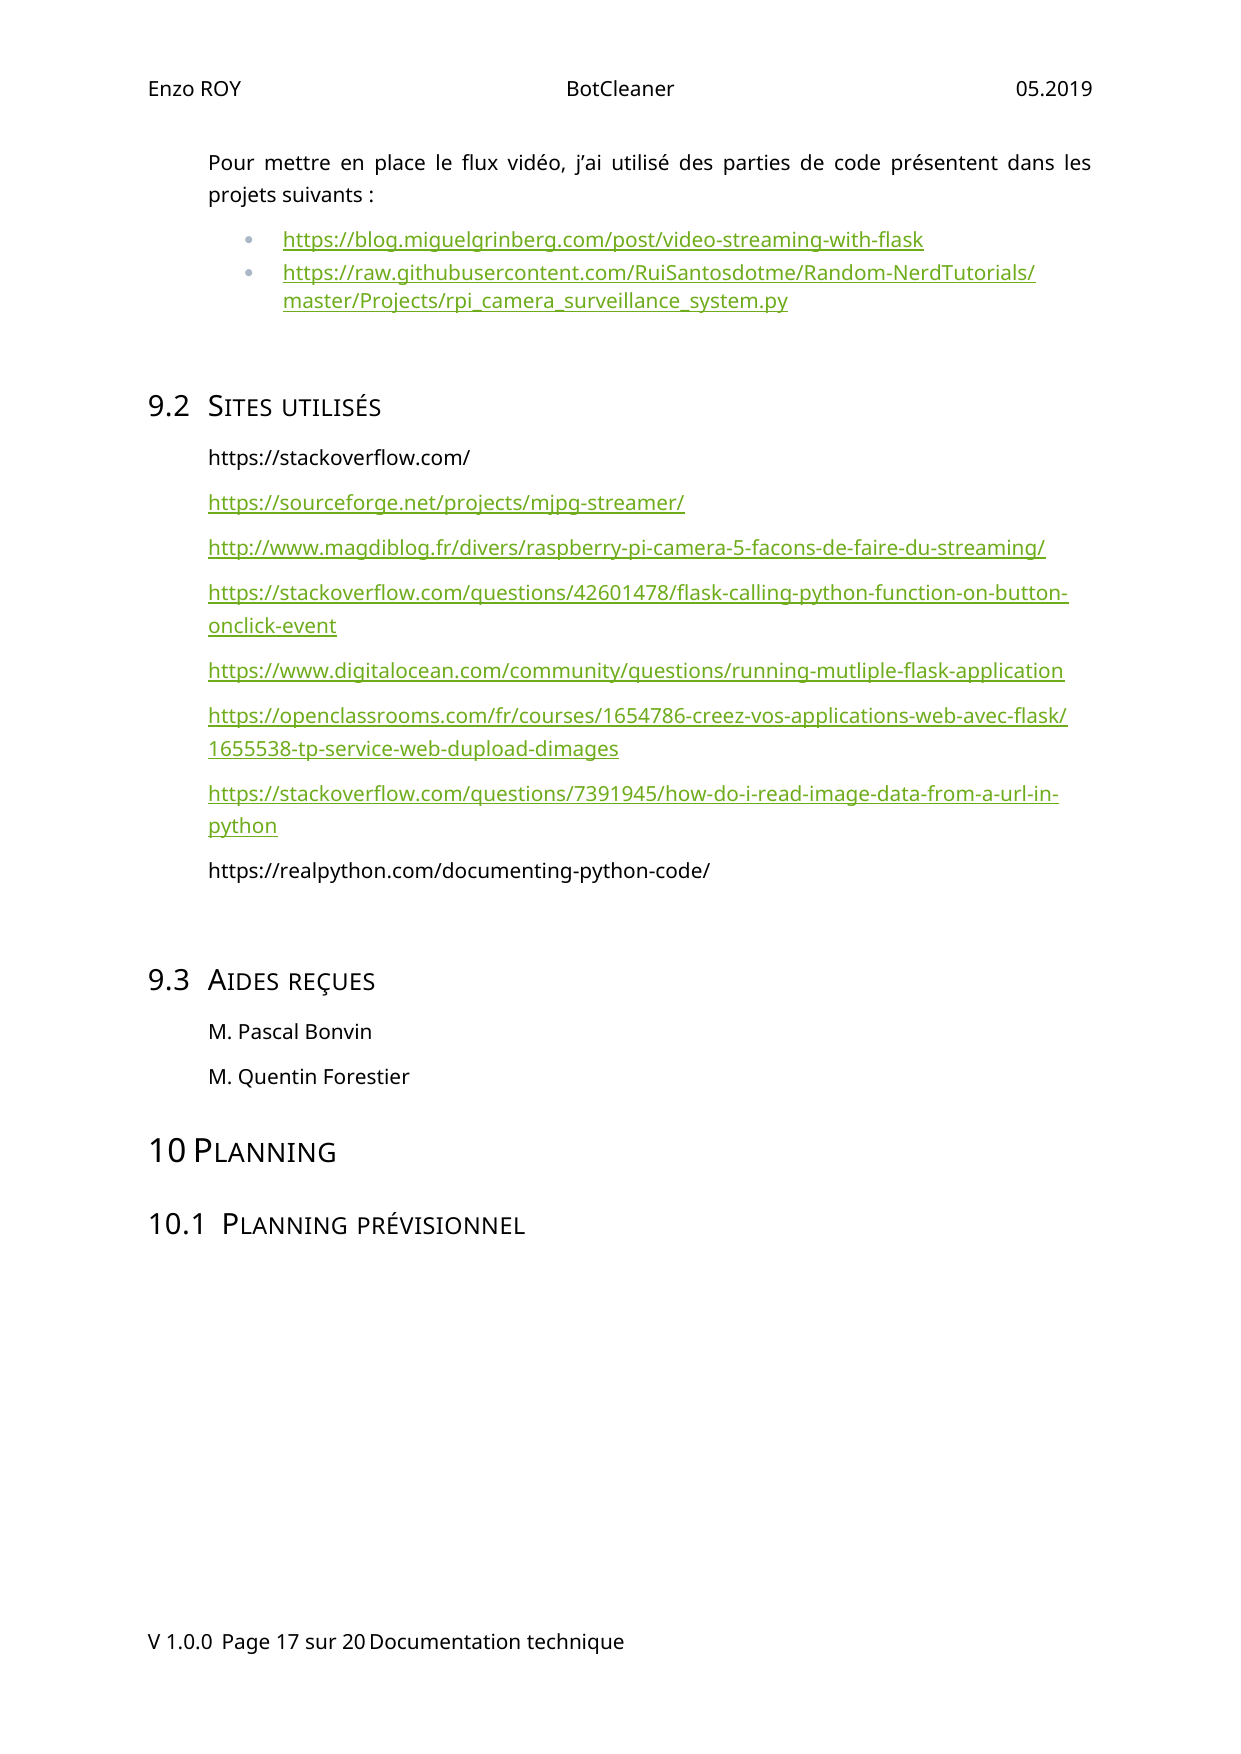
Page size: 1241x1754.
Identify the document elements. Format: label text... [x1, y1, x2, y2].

text https://www.digitalocean.com/community/questions/running-mutliple-flask-application [208, 656, 1093, 684]
text http://www.magdiblog.fr/divers/raspberry-pi-camera-5-facons-de-faire-du-streaming/ [208, 533, 1093, 562]
text https://realpython.com/documenting-python-code/ [208, 857, 1093, 885]
text https://openclassrooms.com/fr/courses/1654786-creez-vos-applications-web-avec-flask/1655538-tp-service-web-dupload-dimages [208, 701, 1093, 762]
subtitle Sites utilisés [148, 385, 1093, 424]
text https://stackoverflow.com/questions/42601478/flask-calling-python-function-on-button-onclick-event [208, 578, 1093, 639]
subtitle Planning prévisionnel [148, 1203, 1093, 1243]
text M. Pascal Bonvin [208, 1017, 1093, 1046]
text https://stackoverflow.com/ [208, 443, 1093, 471]
text https://raw.githubusercontent.com/RuiSantosdotme/Random-NerdTutorials/master/Projects/rpi_camera_surveillance_system.py [245, 258, 1093, 315]
text https://stackoverflow.com/questions/7391945/how-do-i-read-image-data-from-a-url-in-python [208, 779, 1093, 840]
text https://blog.miguelgrinberg.com/post/video-streaming-with-flask [245, 225, 1093, 254]
subtitle Aides reçues [148, 959, 1093, 999]
text https://sourceforge.net/projects/mjpg-streamer/ [208, 488, 1093, 517]
text Pour mettre en place le flux vidéo, j’ai utilisé des parties de code présentent dans les projets suivants : [208, 148, 1093, 209]
subtitle Planning [148, 1126, 1093, 1172]
text M. Quentin Forestier [208, 1062, 1093, 1091]
